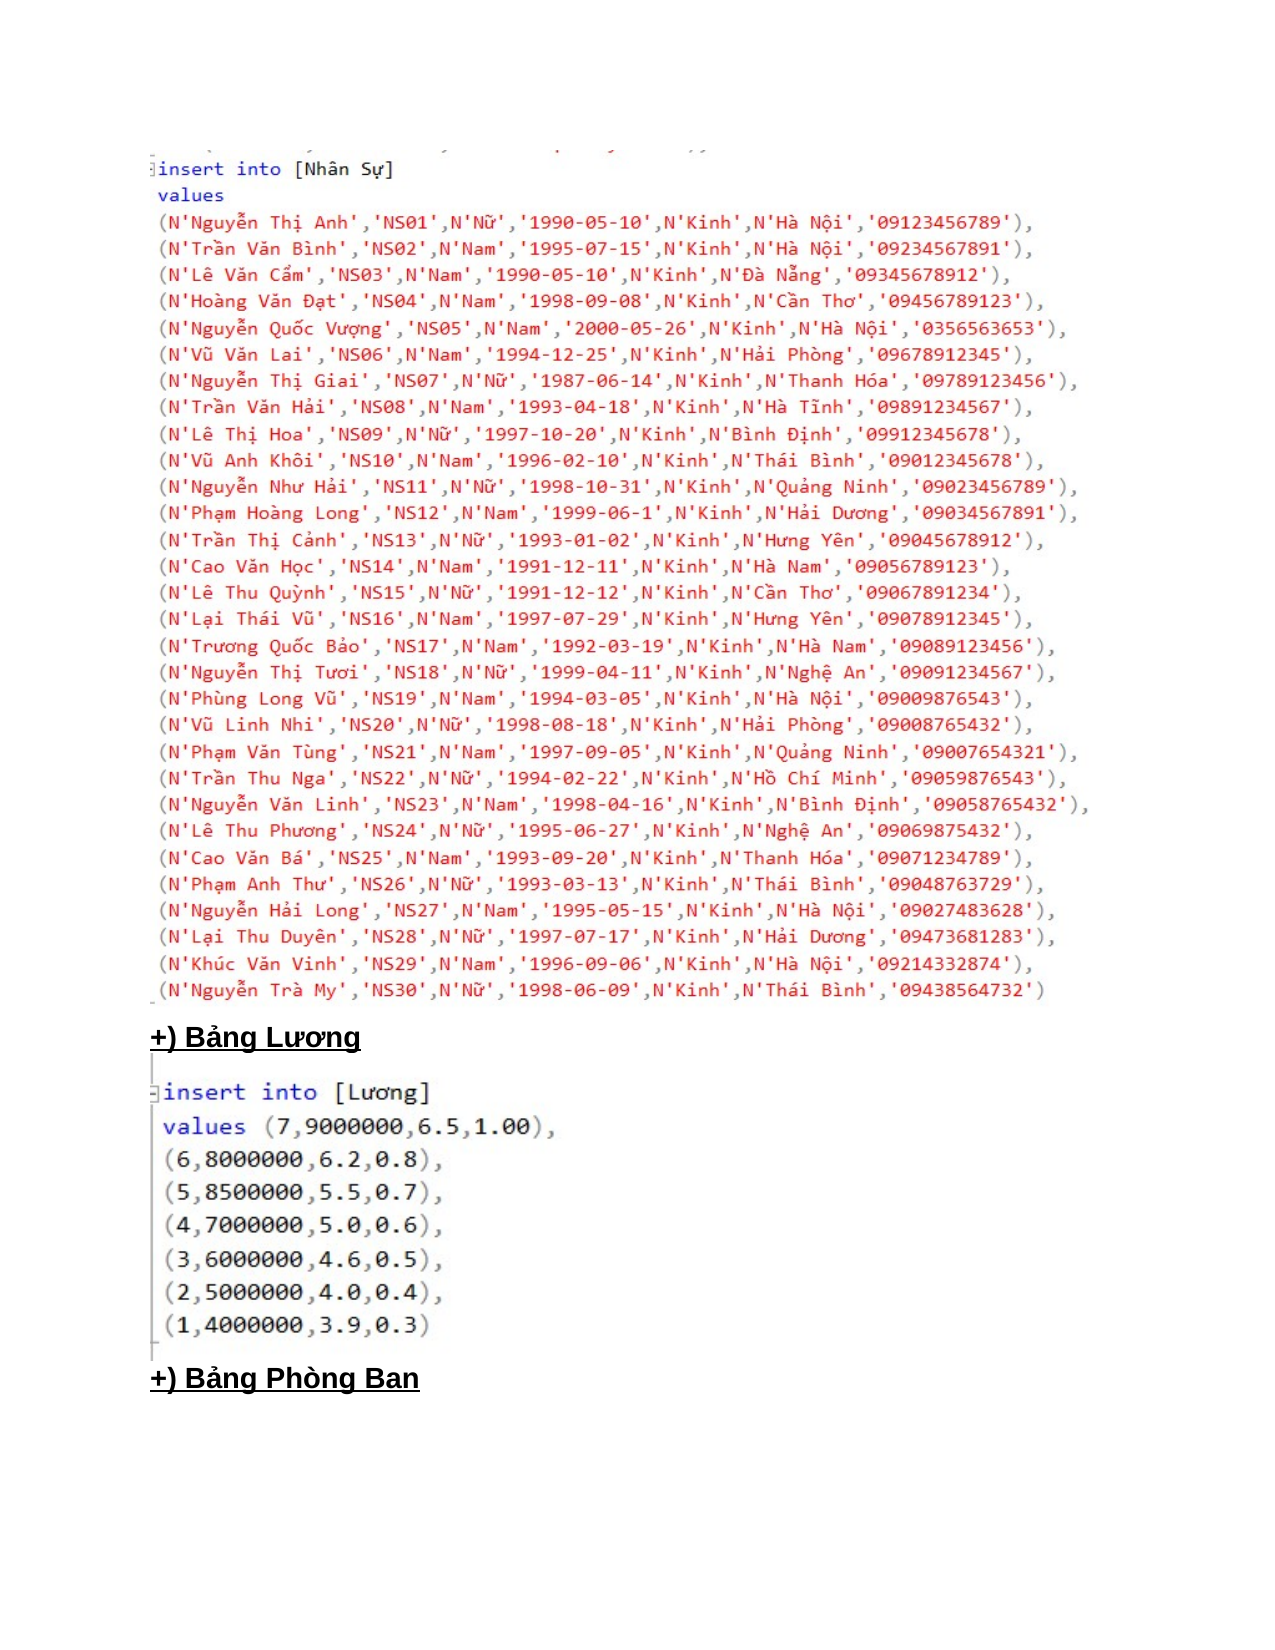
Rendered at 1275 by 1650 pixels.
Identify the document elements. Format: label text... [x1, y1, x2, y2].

text +) Bảng Phòng Ban [150, 1361, 1125, 1394]
picture [150, 1053, 568, 1361]
picture [150, 150, 1090, 1020]
text +) Bảng Lương [150, 1020, 1125, 1053]
